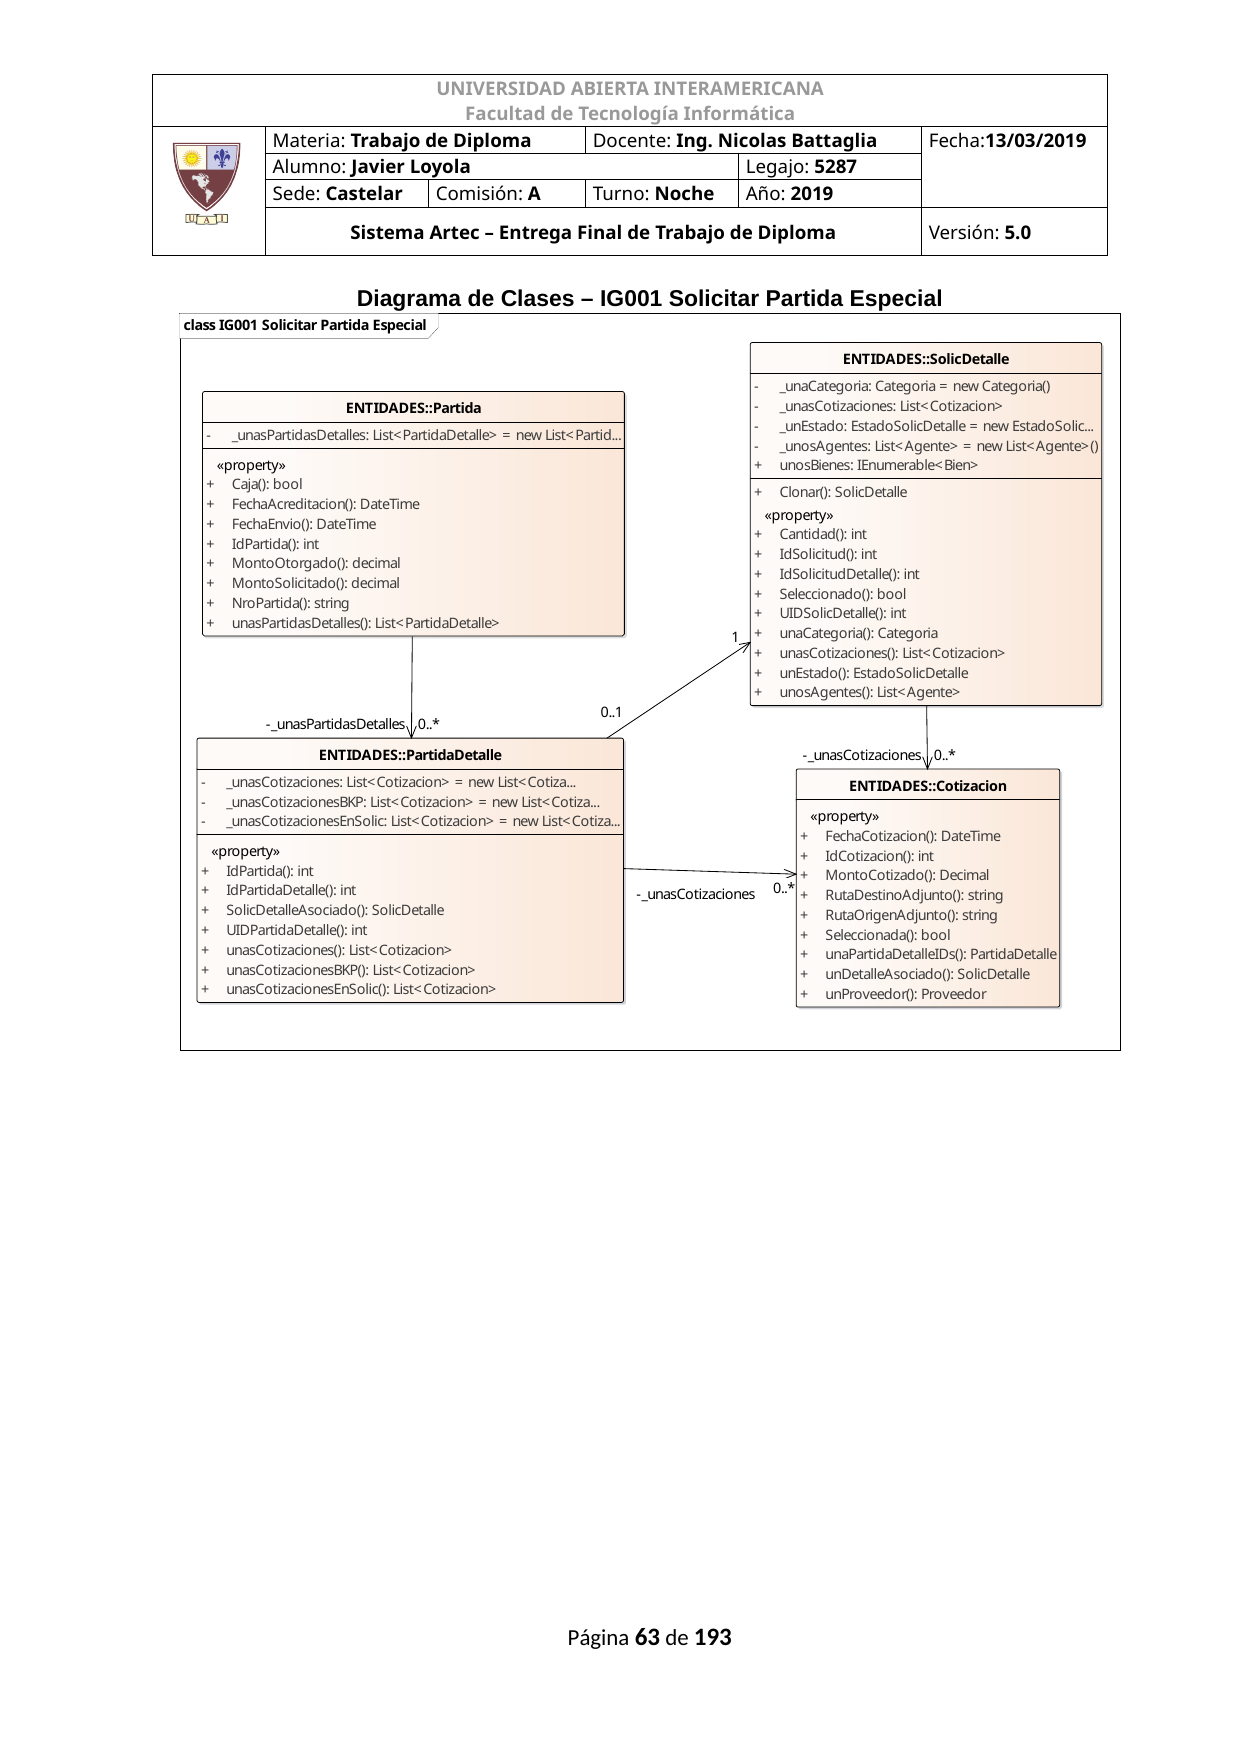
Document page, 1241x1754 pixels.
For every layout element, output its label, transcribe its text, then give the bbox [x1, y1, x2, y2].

text Diagrama de Clases – IG001 Solicitar Partida Especial [177, 284, 1122, 311]
picture [157, 136, 257, 228]
